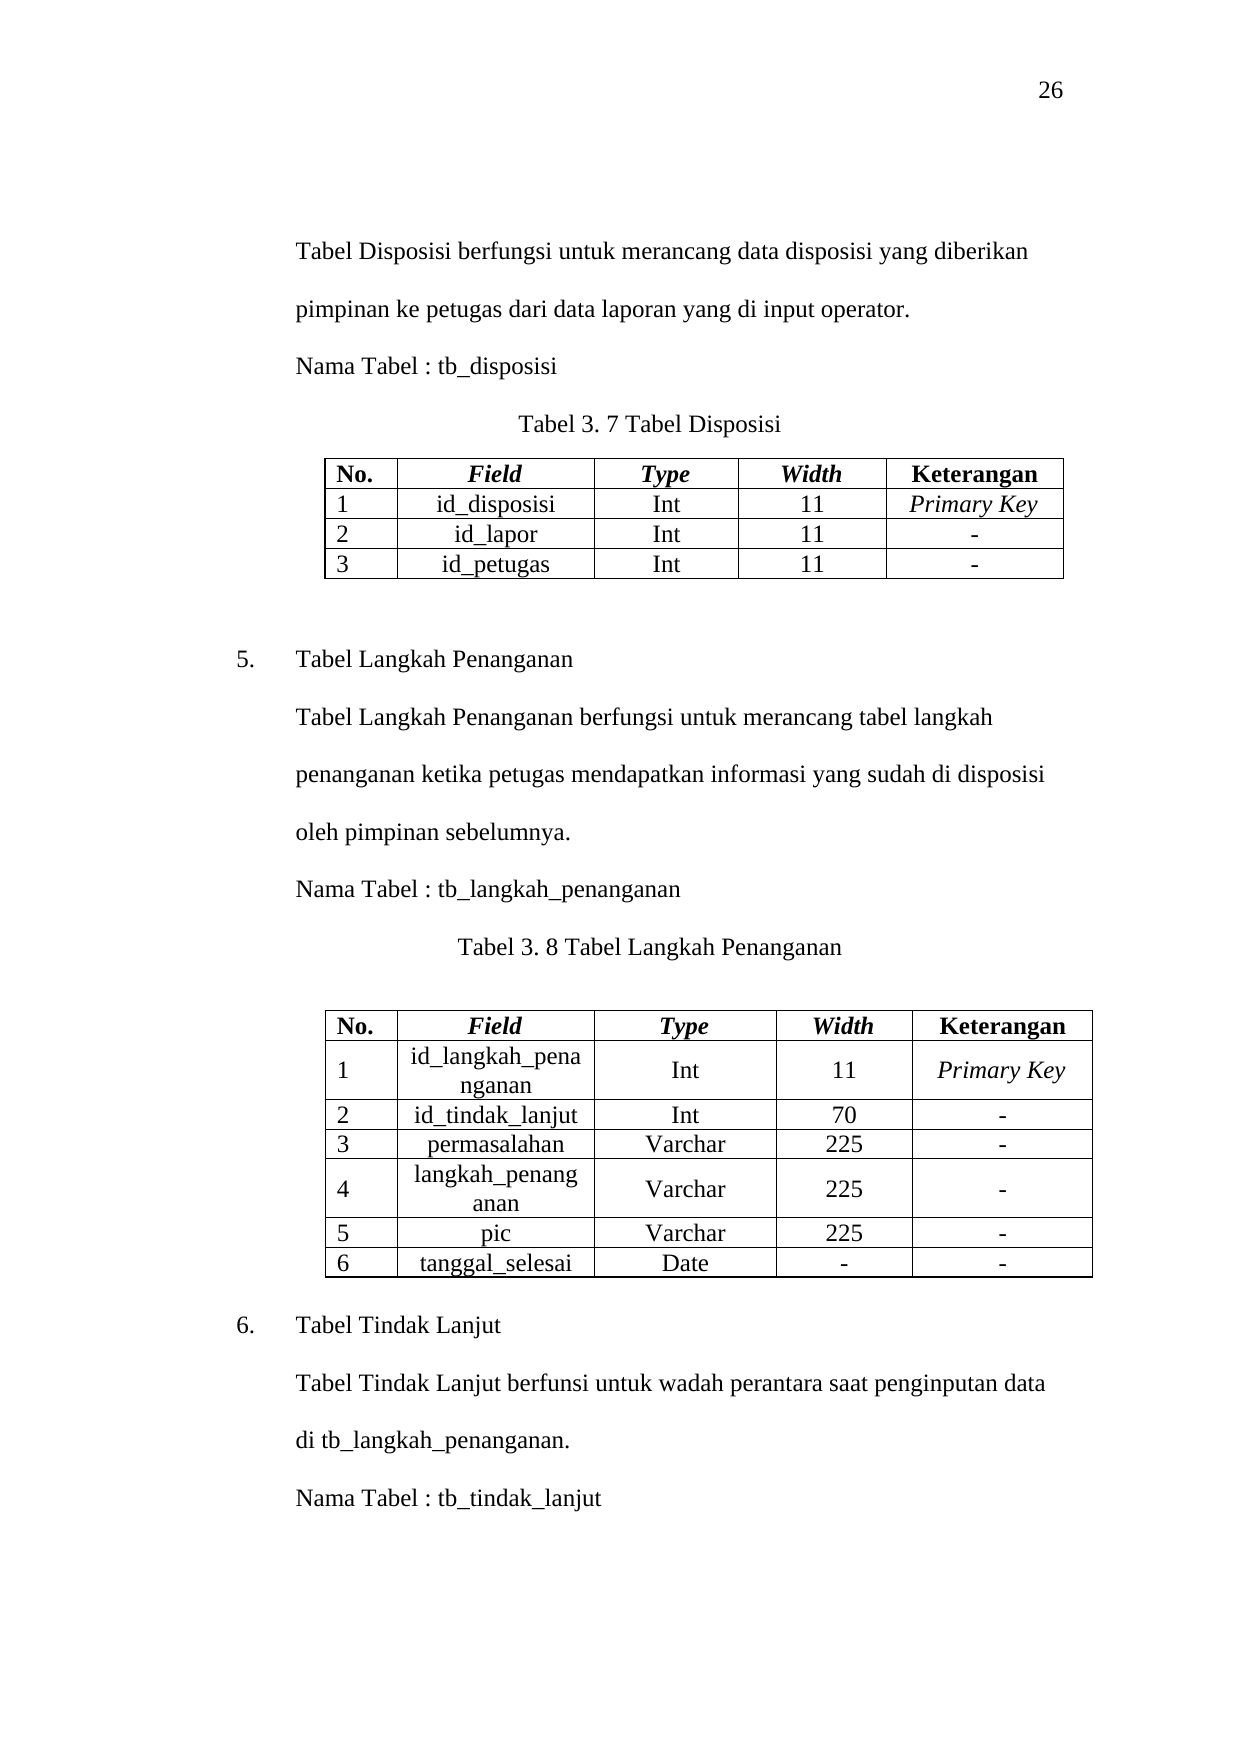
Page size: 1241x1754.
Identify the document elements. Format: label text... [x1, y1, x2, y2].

table_cell - [777, 1248, 912, 1276]
table_cell 11 [739, 489, 886, 518]
table_cell langkah_penanganan [398, 1159, 594, 1217]
table_header Field [398, 1011, 594, 1040]
table_cell - [913, 1100, 1092, 1128]
table_cell Int [595, 519, 738, 548]
table_cell Int [595, 1100, 776, 1128]
table_cell id_langkah_penanganan [398, 1041, 594, 1099]
table_cell Varchar [595, 1159, 776, 1217]
table_cell Primary Key [913, 1041, 1092, 1099]
list Nama Tabel : tb_disposisi [295, 351, 1063, 380]
text Tabel 3. 8 Tabel Langkah Penanganan [236, 932, 1063, 961]
table_cell 1 [326, 1041, 397, 1099]
table_cell 70 [777, 1100, 912, 1128]
table_cell - [887, 519, 1063, 548]
table_cell 3 [326, 1130, 397, 1158]
table_cell 11 [777, 1041, 912, 1099]
list Tabel Disposisi berfungsi untuk merancang data disposisi yang diberikan pimpinan ke petugas dari data laporan yang di input operator. [295, 236, 1063, 322]
table_cell 5 [326, 1218, 397, 1247]
text Tabel 3. 7 Tabel Disposisi [236, 409, 1063, 437]
list Tabel Tindak Lanjut berfunsi untuk wadah perantara saat penginputan data di tb_langkah_penanganan. [295, 1368, 1063, 1454]
table_header No. [326, 1011, 397, 1040]
table_header Width [739, 459, 886, 488]
table_cell permasalahan [398, 1130, 594, 1158]
table_header Field [398, 459, 594, 488]
table_cell Date [595, 1248, 776, 1276]
list Nama Tabel : tb_tindak_lanjut [295, 1483, 1063, 1512]
table_header Keterangan [913, 1011, 1092, 1040]
table_cell 3 [326, 549, 397, 577]
list Tabel Langkah Penanganan [236, 644, 1063, 673]
table_cell 2 [326, 1100, 397, 1128]
table_cell 2 [326, 519, 397, 548]
table_header Keterangan [887, 459, 1063, 488]
table_cell 4 [326, 1159, 397, 1217]
table_cell Primary Key [887, 489, 1063, 518]
table_cell id_tindak_lanjut [398, 1100, 594, 1128]
table_cell 225 [777, 1159, 912, 1217]
list Tabel Tindak Lanjut [236, 1311, 1063, 1339]
table_cell 11 [739, 519, 886, 548]
table_cell - [913, 1218, 1092, 1247]
table_header Type [595, 1011, 776, 1040]
table_cell 225 [777, 1130, 912, 1158]
table_cell Int [595, 549, 738, 577]
table_cell id_lapor [398, 519, 594, 548]
table_cell Varchar [595, 1218, 776, 1247]
table_cell - [913, 1159, 1092, 1217]
table_cell Varchar [595, 1130, 776, 1158]
table_cell - [913, 1130, 1092, 1158]
table_cell - [887, 549, 1063, 577]
table_header No. [326, 459, 397, 488]
table_cell 1 [326, 489, 397, 518]
table_cell tanggal_selesai [398, 1248, 594, 1276]
table_cell 6 [326, 1248, 397, 1276]
table_cell Int [595, 1041, 776, 1099]
table_cell 225 [777, 1218, 912, 1247]
list Nama Tabel : tb_langkah_penanganan [295, 874, 1063, 903]
table_cell Int [595, 489, 738, 518]
table_cell id_disposisi [398, 489, 594, 518]
table_cell id_petugas [398, 549, 594, 577]
table_cell - [913, 1248, 1092, 1276]
table_cell pic [398, 1218, 594, 1247]
table_cell 11 [739, 549, 886, 577]
list Tabel Langkah Penanganan berfungsi untuk merancang tabel langkah penanganan ketika petugas mendapatkan informasi yang sudah di disposisi oleh pimpinan sebelumnya. [295, 702, 1063, 846]
table_header Type [595, 459, 738, 488]
table_header Width [777, 1011, 912, 1040]
